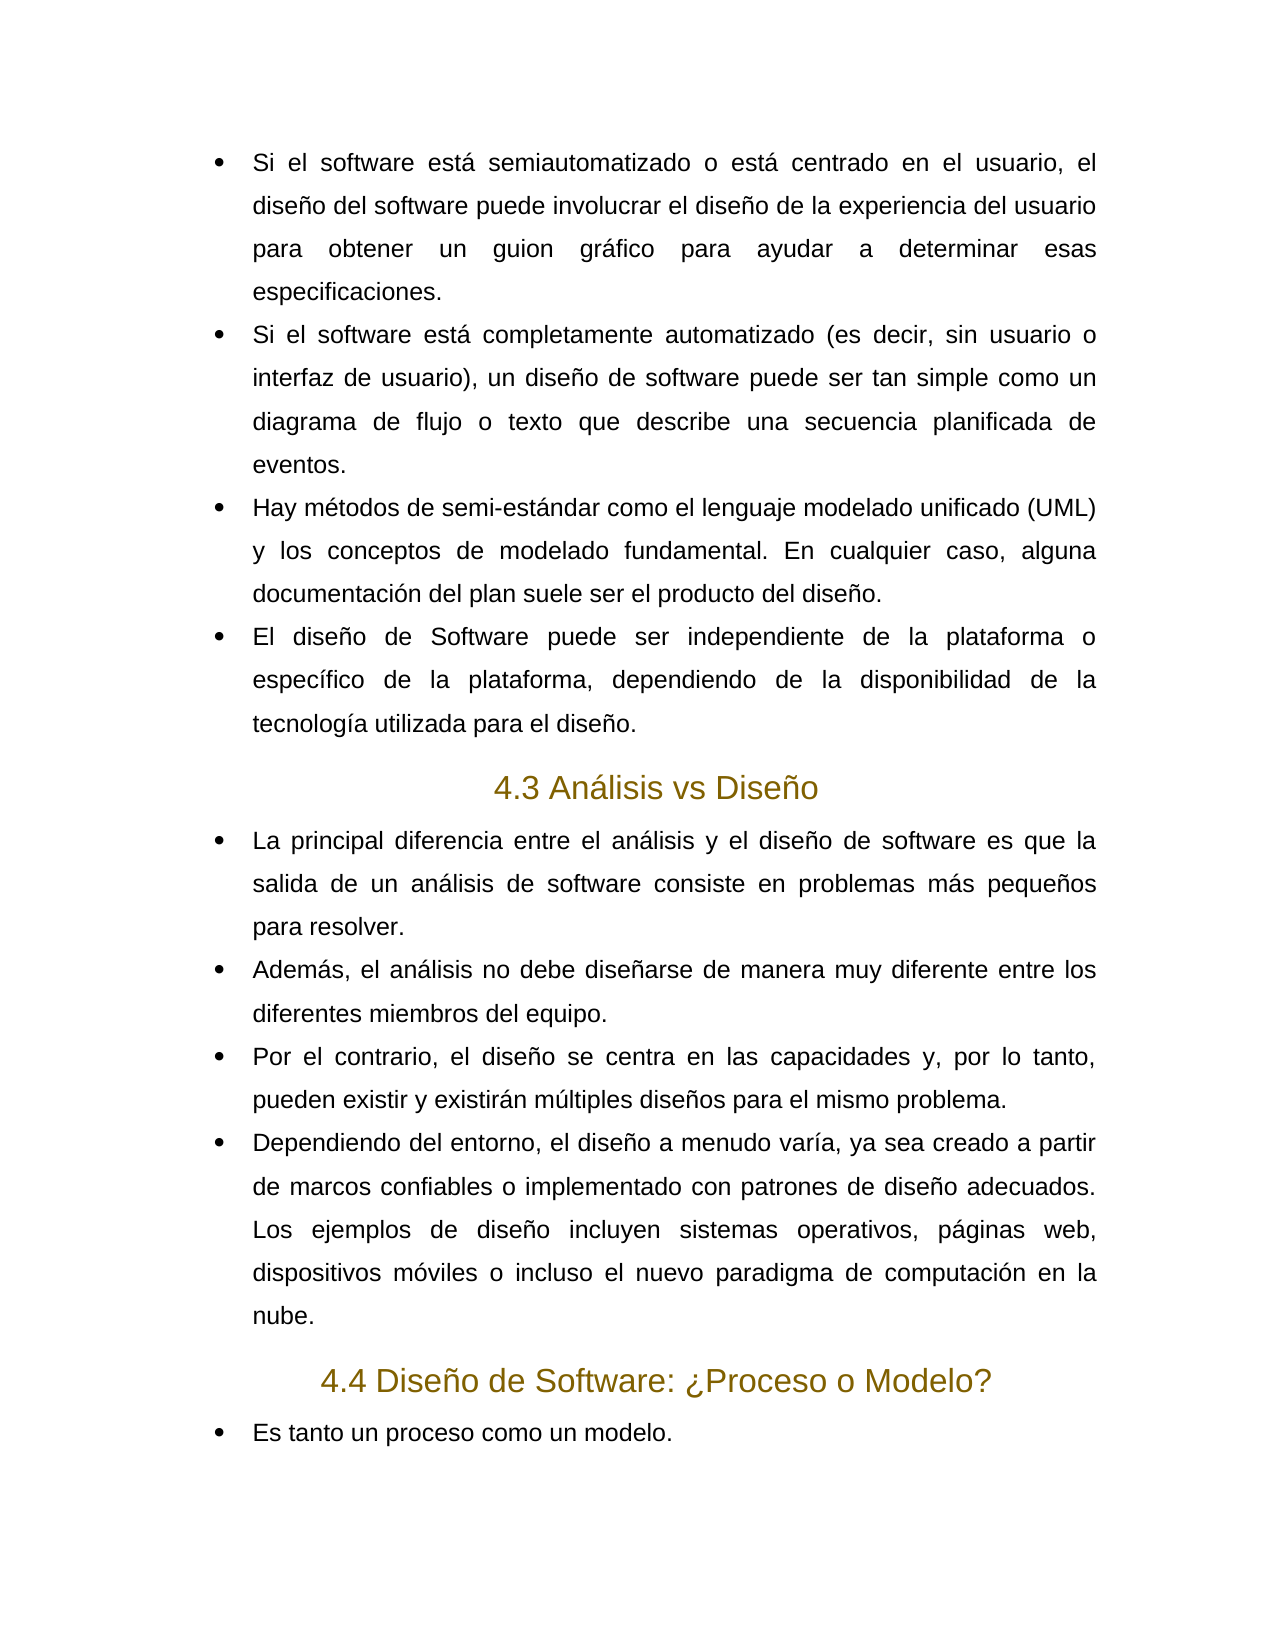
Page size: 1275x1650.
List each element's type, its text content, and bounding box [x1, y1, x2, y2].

list El diseño de Software puede ser independiente de la plataforma o específico de la plataforma, dependiendo de la disponibilidad de la tecnología utilizada para el diseño. [215, 622, 1098, 737]
list Si el software está completamente automatizado (es decir, sin usuario o interfaz de usuario), un diseño de software puede ser tan simple como un diagrama de flujo o texto que describe una secuencia planificada de eventos. [215, 320, 1098, 478]
subtitle Análisis vs Diseño [215, 768, 1098, 807]
subtitle Diseño de Software: ¿Proceso o Modelo? [215, 1361, 1098, 1399]
list Hay métodos de semi-estándar como el lenguaje modelado unificado (UML) y los conceptos de modelado fundamental. En cualquier caso, alguna documentación del plan suele ser el producto del diseño. [215, 493, 1098, 608]
list La principal diferencia entre el análisis y el diseño de software es que la salida de un análisis de software consiste en problemas más pequeños para resolver. [215, 826, 1098, 941]
list Es tanto un proceso como un modelo. [215, 1418, 1098, 1447]
list Además, el análisis no debe diseñarse de manera muy diferente entre los diferentes miembros del equipo. [215, 956, 1098, 1027]
list Dependiendo del entorno, el diseño a menudo varía, ya sea creado a partir de marcos confiables o implementado con patrones de diseño adecuados. Los ejemplos de diseño incluyen sistemas operativos, páginas web, dispositivos móviles o incluso el nuevo paradigma de computación en la nube. [215, 1128, 1098, 1329]
list Por el contrario, el diseño se centra en las capacidades y, por lo tanto, pueden existir y existirán múltiples diseños para el mismo problema. [215, 1042, 1098, 1114]
list Si el software está semiautomatizado o está centrado en el usuario, el diseño del software puede involucrar el diseño de la experiencia del usuario para obtener un guion gráfico para ayudar a determinar esas especificaciones. [215, 148, 1098, 306]
